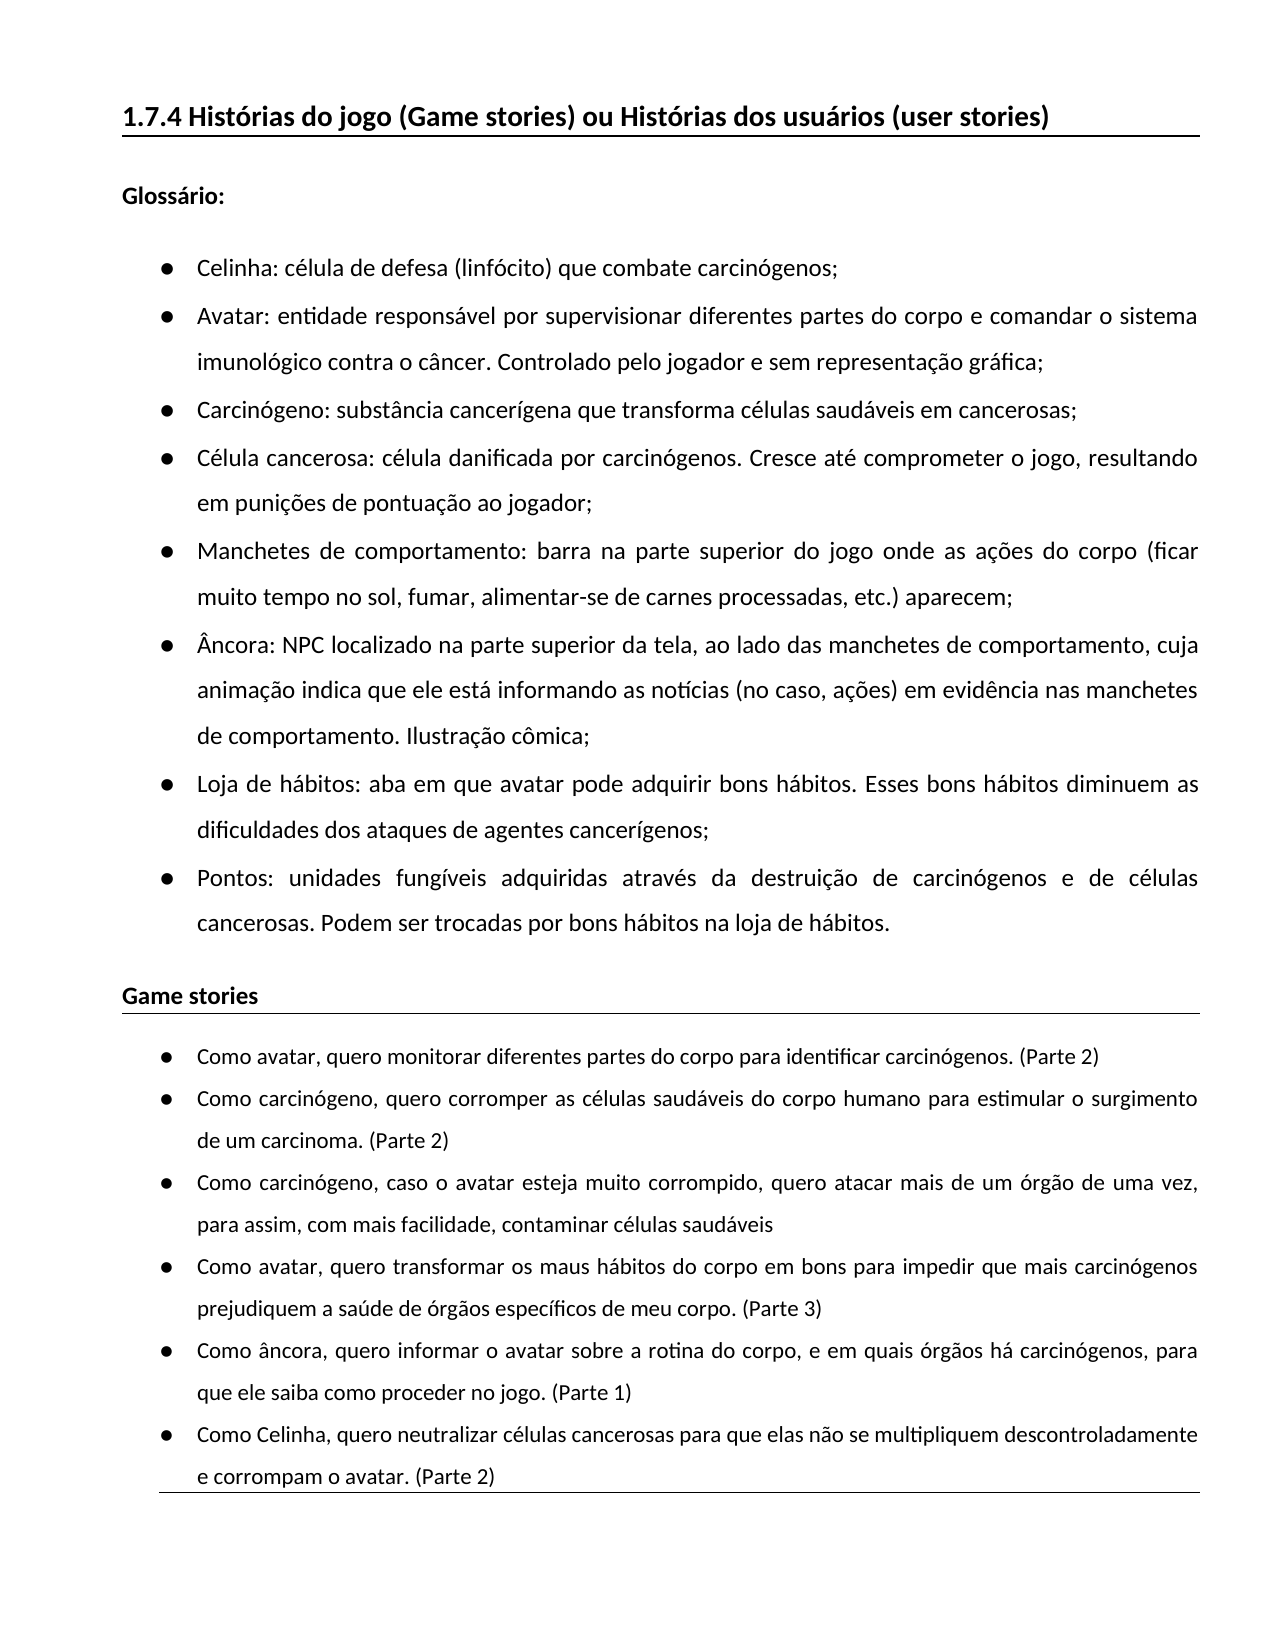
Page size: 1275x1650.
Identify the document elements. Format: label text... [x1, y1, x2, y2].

list Como carcinógeno, caso o avatar esteja muito corrompido, quero atacar mais de um órgão de uma vez, para assim, com mais facilidade, contaminar células saudáveis [159, 1168, 1200, 1238]
list Avatar: entidade responsável por supervisionar diferentes partes do corpo e comandar o sistema imunológico contra o câncer. Controlado pelo jogador e sem representação gráfica; [159, 300, 1200, 379]
list Âncora: NPC localizado na parte superior da tela, ao lado das manchetes de comportamento, cuja animação indica que ele está informando as notícias (no caso, ações) em evidência nas manchetes de comportamento. Ilustração cômica; [159, 629, 1200, 753]
list Celinha: célula de defesa (linfócito) que combate carcinógenos; [159, 253, 1200, 285]
subtitle 1.7.4 Histórias do jogo (Game stories) ou Histórias dos usuários (user stories) [122, 98, 1200, 135]
list Como avatar, quero transformar os maus hábitos do corpo em bons para impedir que mais carcinógenos prejudiquem a saúde de órgãos específicos de meu corpo. (Parte 3) [159, 1252, 1200, 1322]
text Game stories [122, 980, 1200, 1013]
list Célula cancerosa: célula danificada por carcinógenos. Cresce até comprometer o jogo, resultando em punições de pontuação ao jogador; [159, 442, 1200, 520]
text Glossário: [122, 180, 1200, 212]
list Como âncora, quero informar o avatar sobre a rotina do corpo, e em quais órgãos há carcinógenos, para que ele saiba como proceder no jogo. (Parte 1) [159, 1336, 1200, 1406]
list Como avatar, quero monitorar diferentes partes do corpo para identificar carcinógenos. (Parte 2) [159, 1042, 1200, 1070]
list Manchetes de comportamento: barra na parte superior do jogo onde as ações do corpo (ficar muito tempo no sol, fumar, alimentar-se de carnes processadas, etc.) aparecem; [159, 535, 1200, 614]
list Carcinógeno: substância cancerígena que transforma células saudáveis em cancerosas; [159, 394, 1200, 427]
list Loja de hábitos: aba em que avatar pode adquirir bons hábitos. Esses bons hábitos diminuem as dificuldades dos ataques de agentes cancerígenos; [159, 768, 1200, 846]
list Como Celinha, quero neutralizar células cancerosas para que elas não se multipliquem descontroladamente e corrompam o avatar. (Parte 2) [159, 1420, 1200, 1492]
list Como carcinógeno, quero corromper as células saudáveis do corpo humano para estimular o surgimento de um carcinoma. (Parte 2) [159, 1084, 1200, 1154]
list Pontos: unidades fungíveis adquiridas através da destruição de carcinógenos e de células cancerosas. Podem ser trocadas por bons hábitos na loja de hábitos. [159, 862, 1200, 940]
